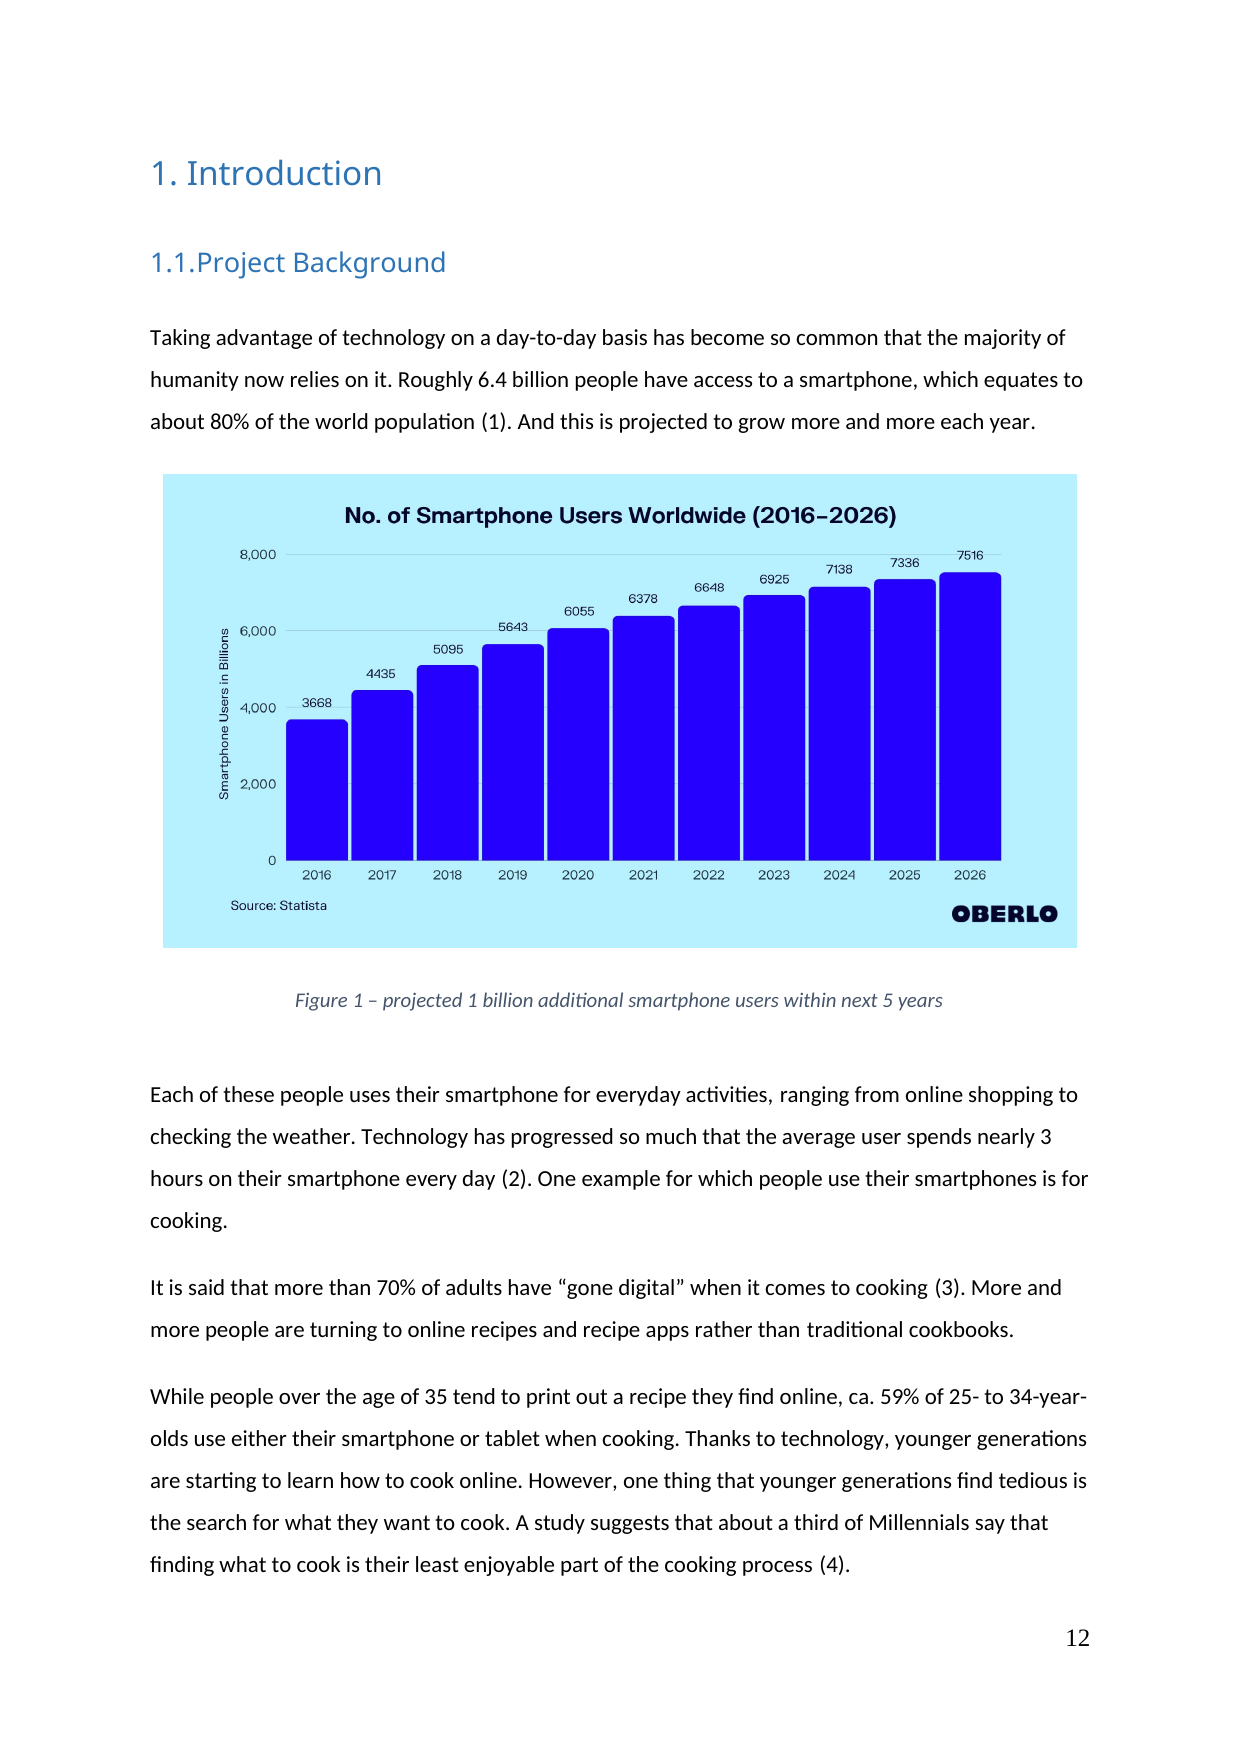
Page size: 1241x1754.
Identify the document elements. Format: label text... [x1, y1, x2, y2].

text Figure 1 – projected 1 billion additional smartphone users within next 5 years [150, 987, 1090, 1012]
text While people over the age of 35 tend to print out a recipe they find online, ca. 59% of 25- to 34-year-olds use either their smartphone or tablet when cooking. Thanks to technology, younger generations are starting to learn how to cook online. However, one thing that younger generations find tedious is the search for what they want to cook. A study suggests that about a third of Millennials say that finding what to cook is their least enjoyable part of the cooking process . [150, 1382, 1090, 1578]
text Each of these people uses their smartphone for everyday activities, ranging from online shopping to checking the weather. Technology has progressed so much that the average user spends nearly 3 hours on their smartphone every day . One example for which people use their smartphones is for cooking. [150, 1080, 1090, 1234]
text It is said that more than 70% of adults have “gone digital” when it comes to cooking . More and more people are turning to online recipes and recipe apps rather than traditional cookbooks. [150, 1273, 1090, 1343]
picture [163, 474, 1078, 948]
subtitle 1. Introduction [150, 150, 1090, 195]
text Taking advantage of technology on a day-to-day basis has become so common that the majority of humanity now relies on it. Roughly 6.4 billion people have access to a smartphone, which equates to about 80% of the world population . And this is projected to grow more and more each year. [150, 323, 1090, 435]
subtitle Project Background [150, 243, 1090, 280]
